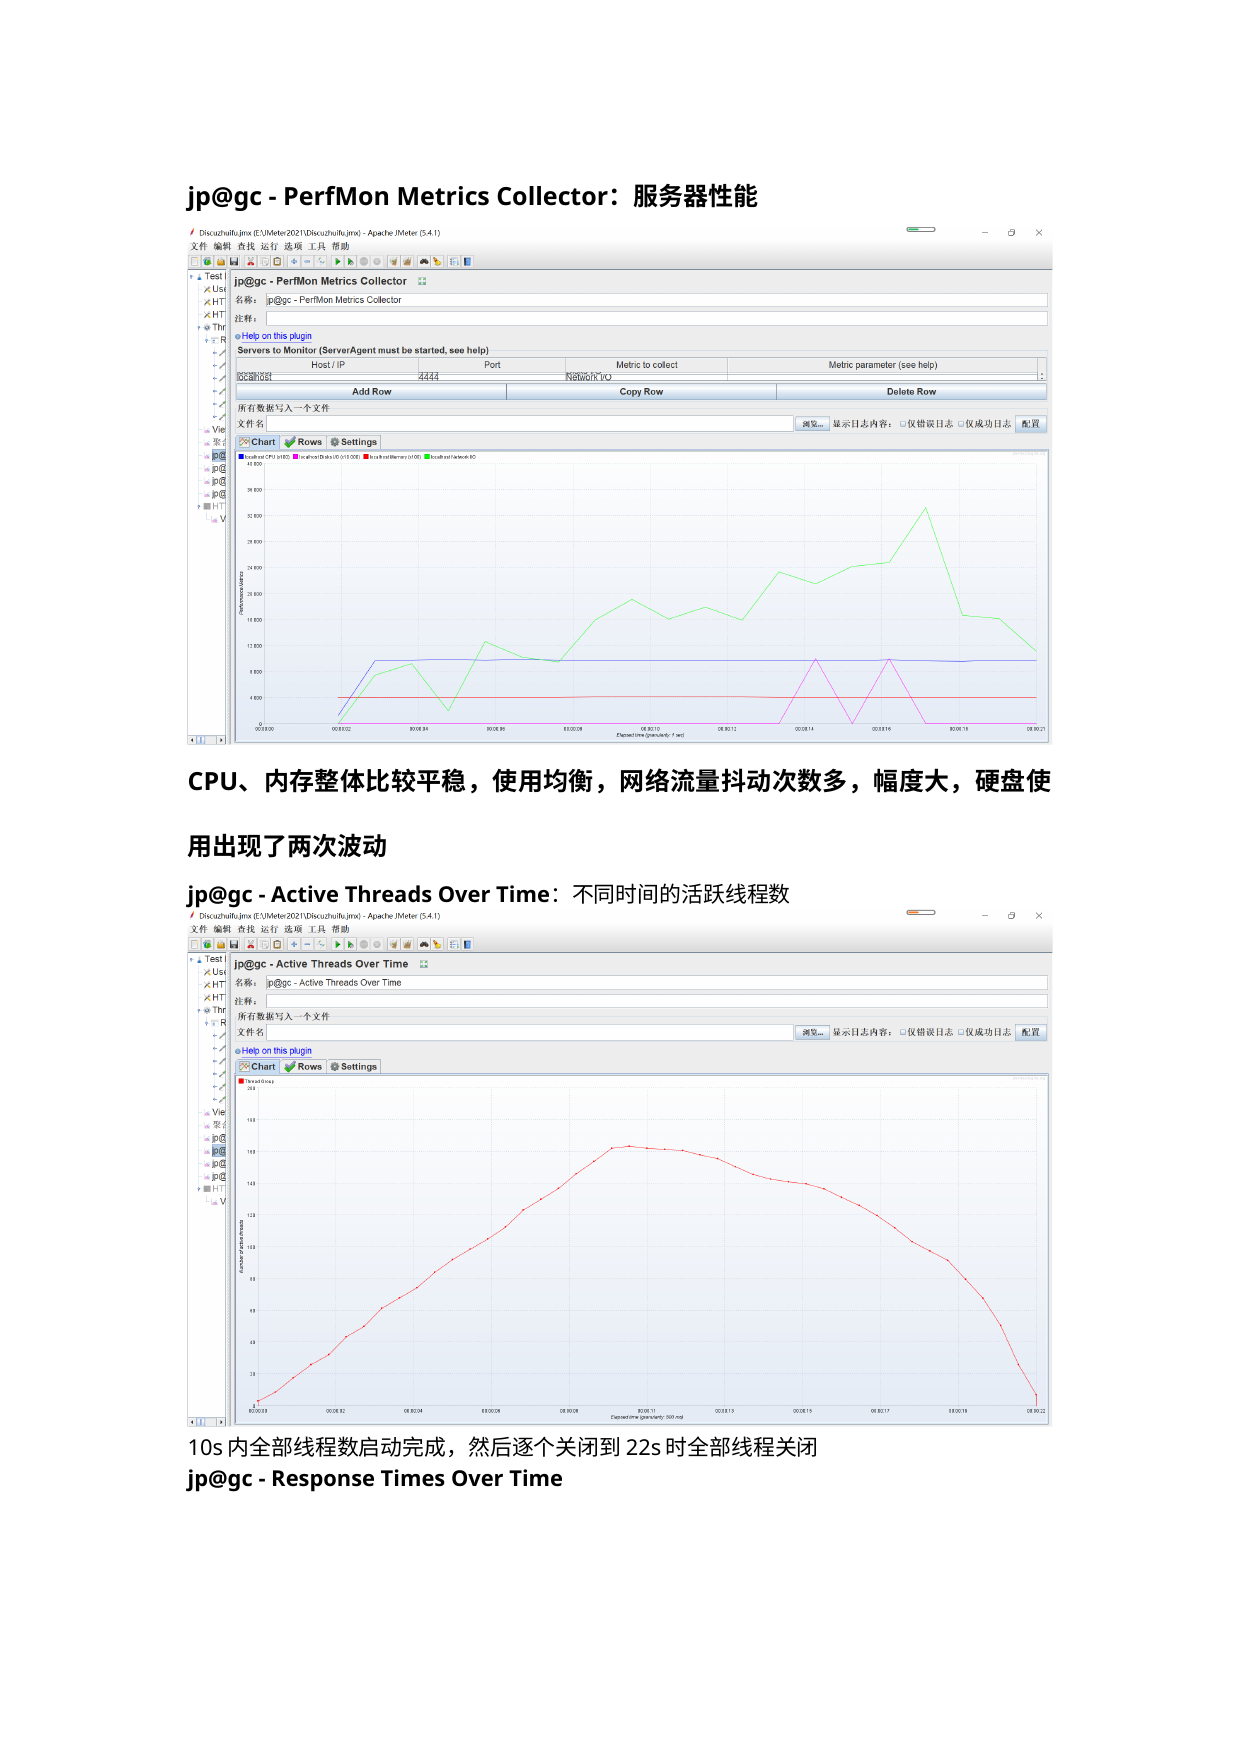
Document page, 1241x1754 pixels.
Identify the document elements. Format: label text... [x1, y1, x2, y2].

text jp@gc - Active Threads Over Time：不同时间的活跃线程数 [187, 877, 1053, 909]
picture [187, 227, 1053, 745]
picture [187, 909, 1053, 1427]
text jp@gc - Response Times Over Time [187, 1462, 1053, 1494]
text CPU、内存整体比较平稳，使用均衡，网络流量抖动次数多，幅度大，硬盘使用出现了两次波动 [187, 747, 1053, 877]
text 10s内全部线程数启动完成，然后逐个关闭到22s时全部线程关闭 [187, 1429, 1053, 1462]
text jp@gc - PerfMon Metrics Collector：服务器性能 [187, 162, 1053, 227]
